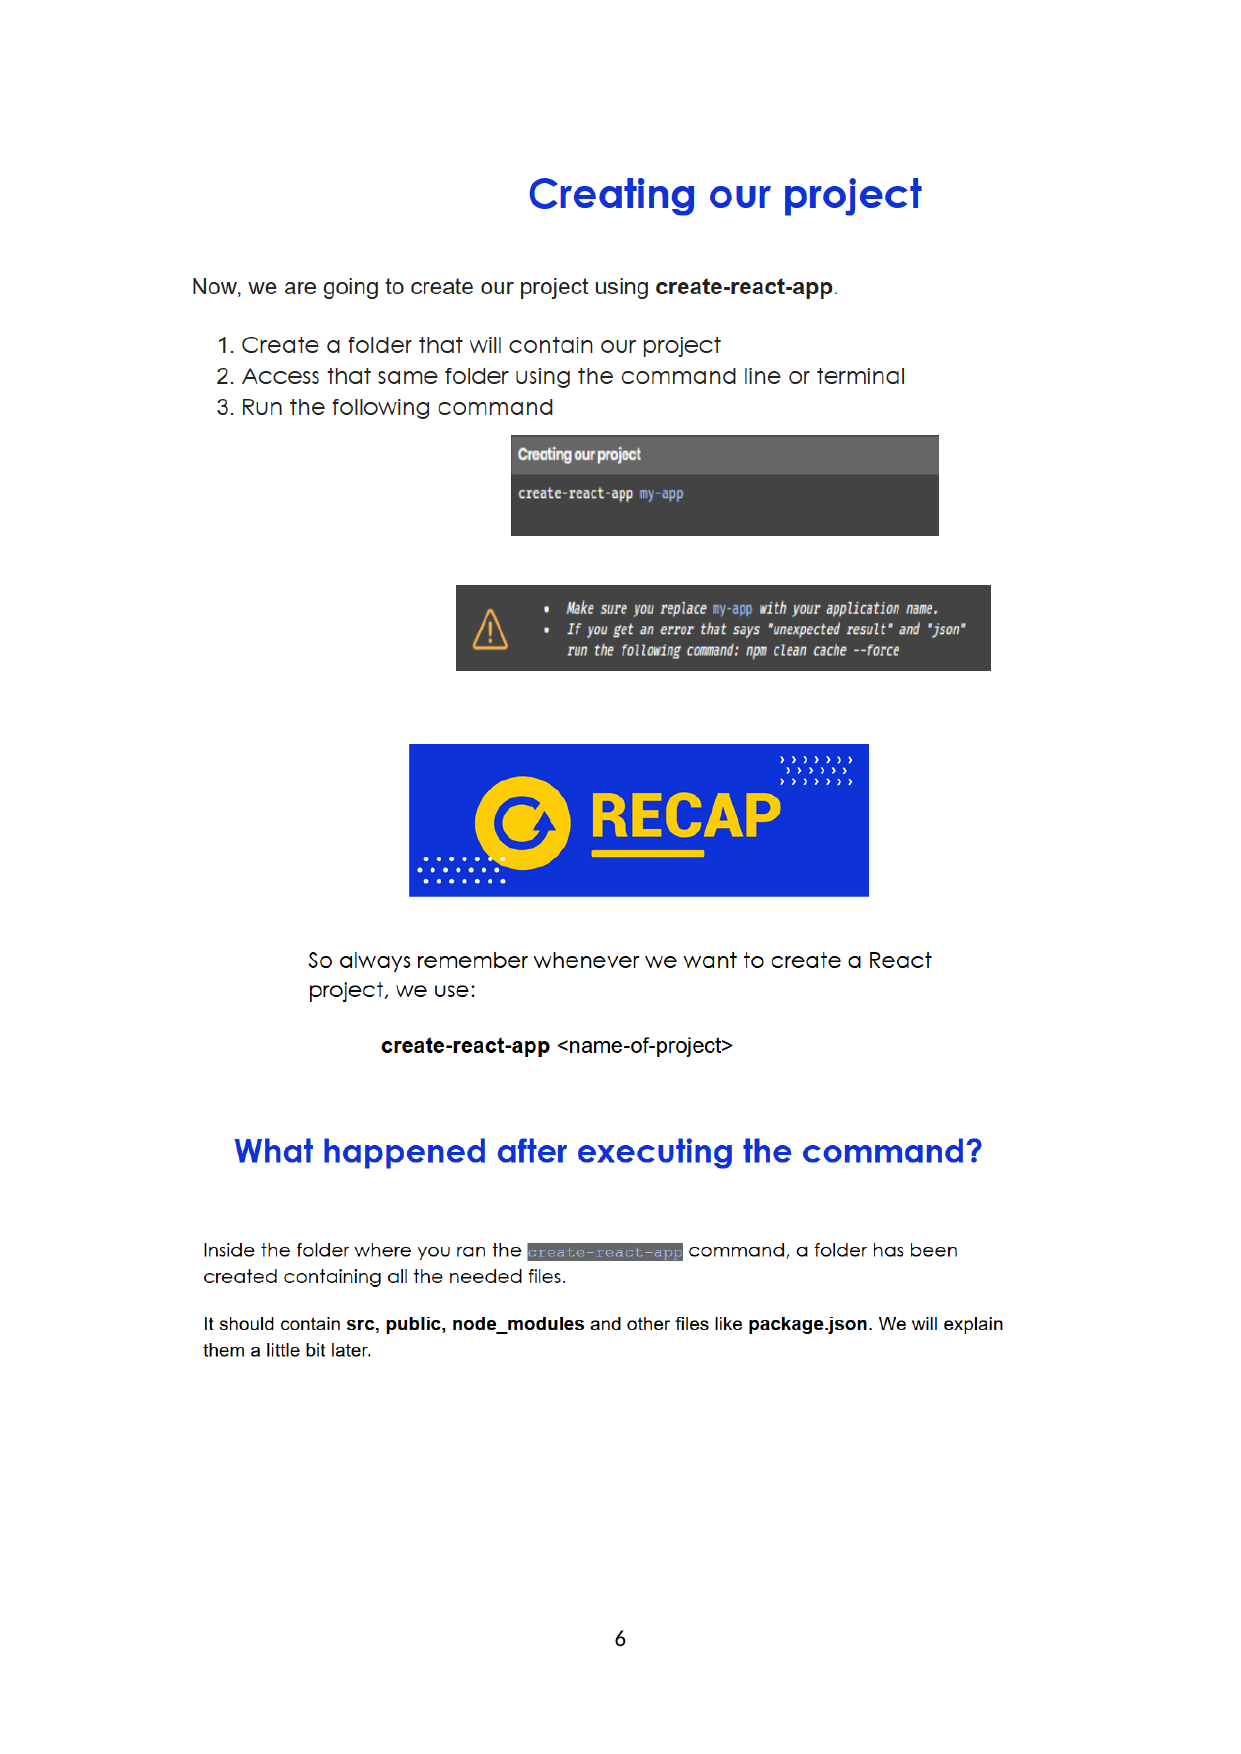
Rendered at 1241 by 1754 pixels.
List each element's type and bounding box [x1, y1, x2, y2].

picture [147, 147, 1102, 701]
picture [147, 719, 1069, 1108]
picture [147, 1126, 1097, 1412]
